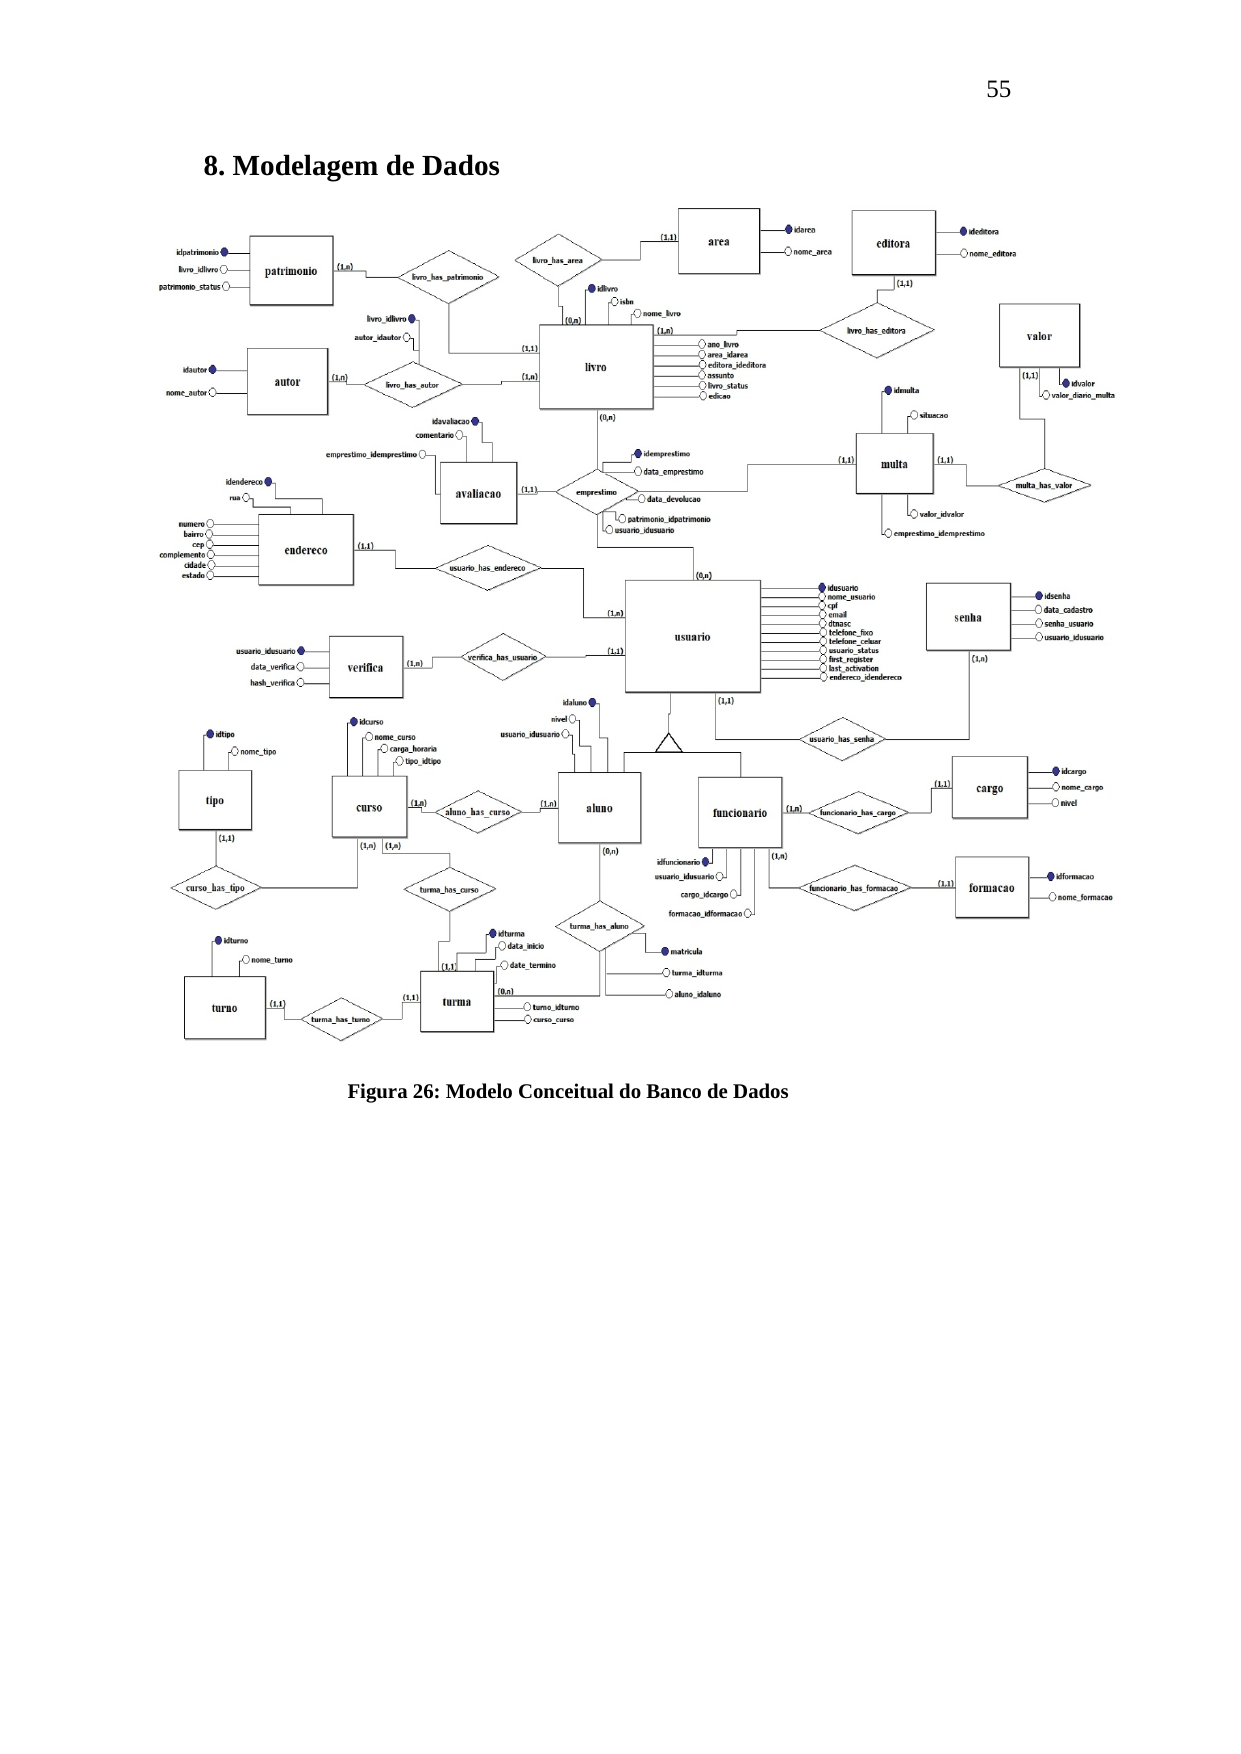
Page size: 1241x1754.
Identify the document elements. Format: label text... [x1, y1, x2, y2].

text 8. Modelagem de Dados [190, 148, 1063, 181]
picture [151, 200, 1120, 1044]
